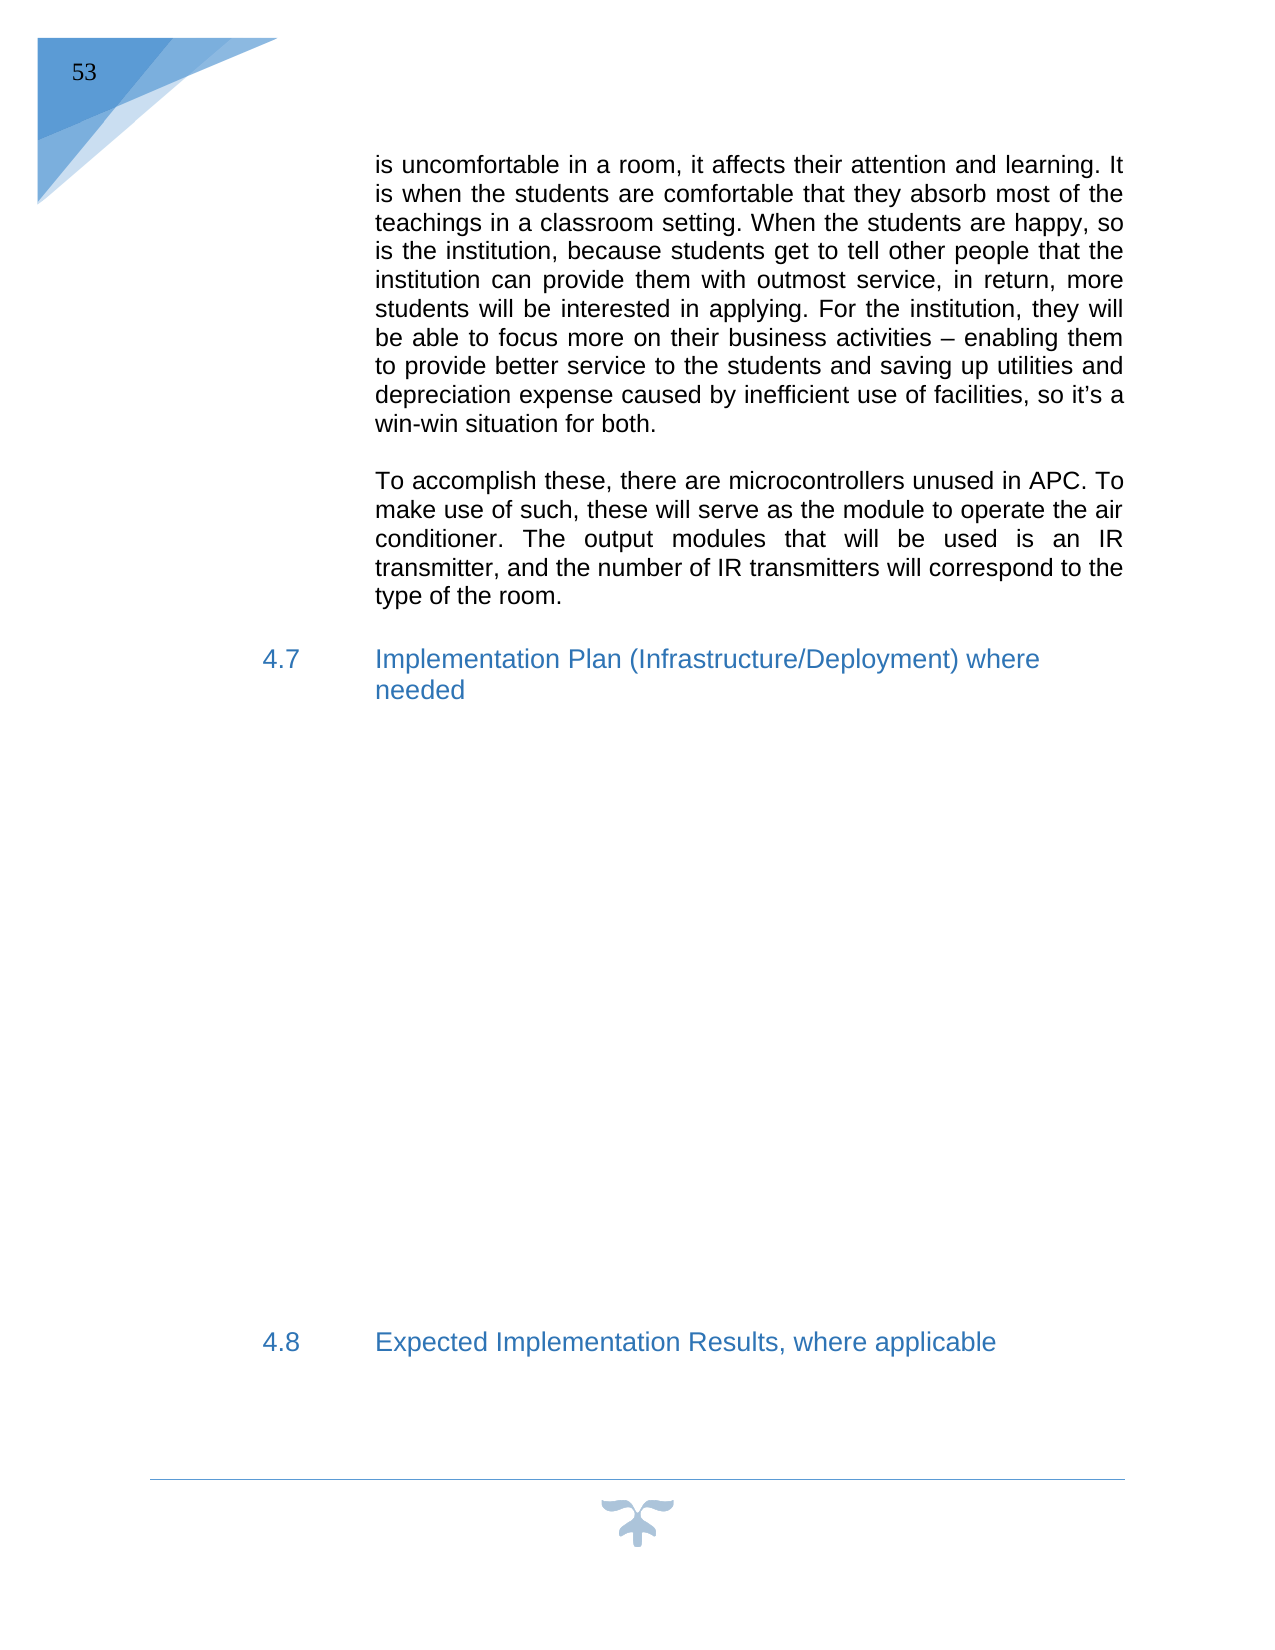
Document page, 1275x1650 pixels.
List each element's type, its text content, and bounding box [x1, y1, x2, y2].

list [375, 150, 1125, 437]
picture [37, 37, 279, 206]
list To accomplish these, there are microcontrollers unused in APC. To make use of such, these will serve as the module to operate the air conditioner. The output modules that will be used is an IR transmitter, and the number of IR transmitters will correspond to the type of the room. [375, 466, 1125, 610]
subtitle Expected Implementation Results, where applicable [262, 1326, 1125, 1357]
subtitle 4.7 Implementation Plan (Infrastructure/Deployment) where needed [262, 643, 1125, 705]
